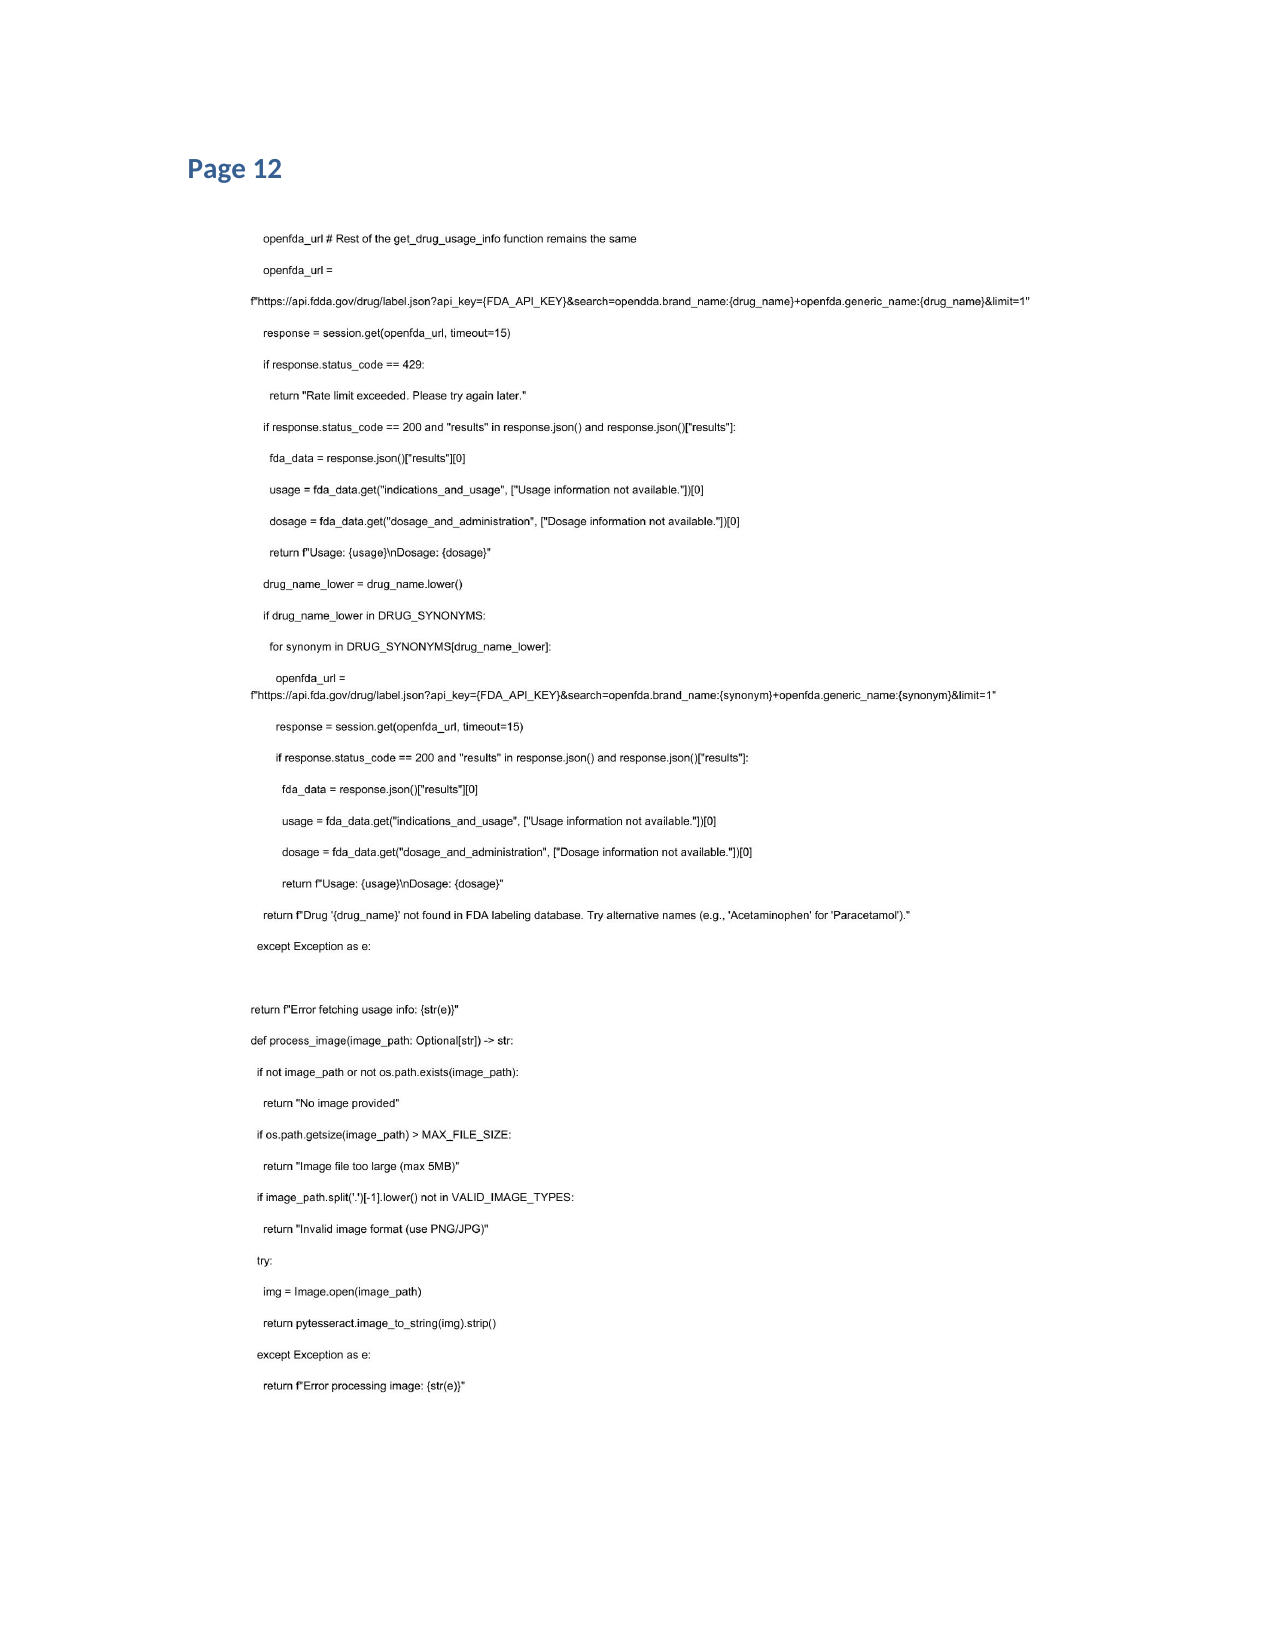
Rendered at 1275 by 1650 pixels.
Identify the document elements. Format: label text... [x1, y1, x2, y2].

picture [206, 191, 1107, 1464]
subtitle Page 12 [187, 150, 1087, 186]
